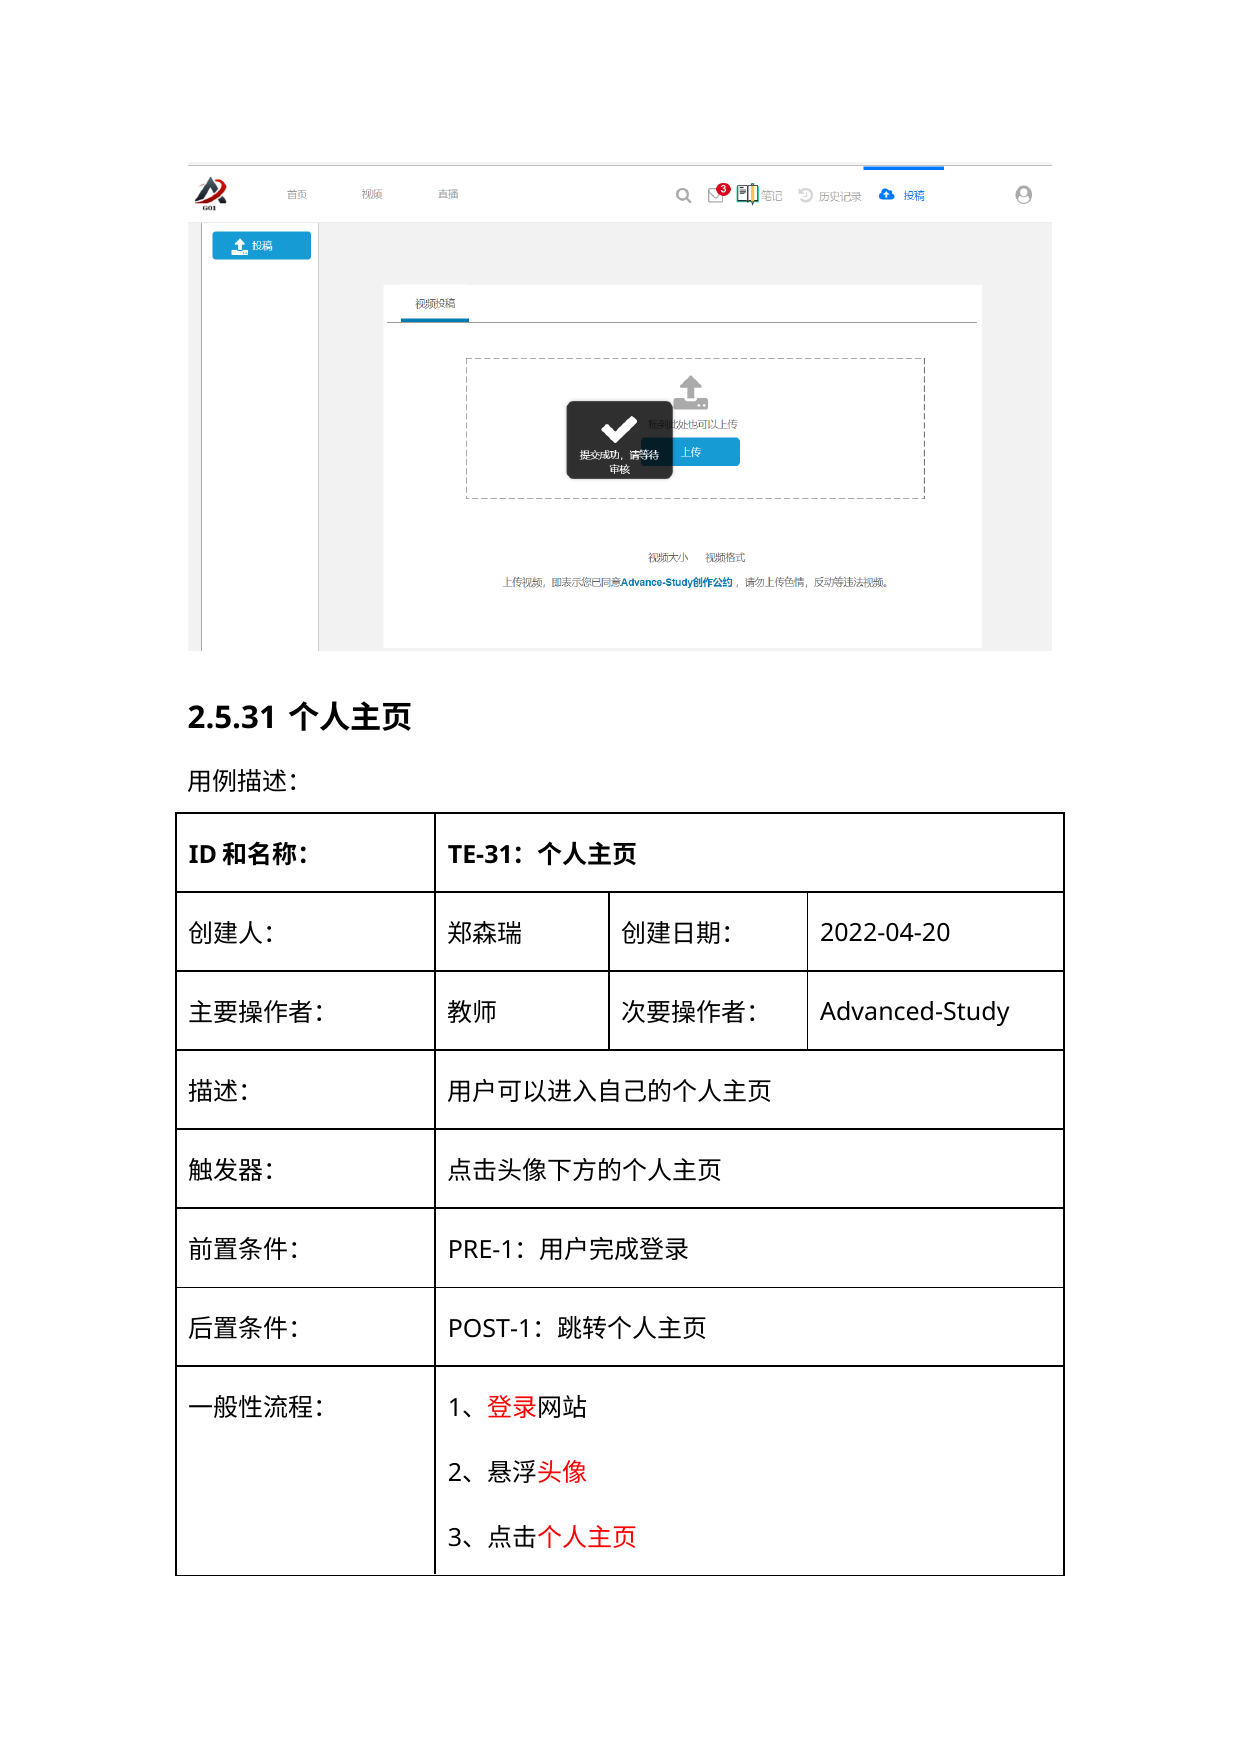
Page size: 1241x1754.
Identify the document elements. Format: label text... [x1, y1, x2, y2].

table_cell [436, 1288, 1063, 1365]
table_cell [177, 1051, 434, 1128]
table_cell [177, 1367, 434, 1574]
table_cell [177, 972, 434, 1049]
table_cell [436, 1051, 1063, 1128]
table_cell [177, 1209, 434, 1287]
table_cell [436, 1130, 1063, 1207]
list 用例描述： [187, 747, 1053, 812]
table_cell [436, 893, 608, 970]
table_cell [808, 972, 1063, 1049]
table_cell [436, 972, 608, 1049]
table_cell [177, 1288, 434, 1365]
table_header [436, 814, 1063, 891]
picture [188, 162, 1052, 651]
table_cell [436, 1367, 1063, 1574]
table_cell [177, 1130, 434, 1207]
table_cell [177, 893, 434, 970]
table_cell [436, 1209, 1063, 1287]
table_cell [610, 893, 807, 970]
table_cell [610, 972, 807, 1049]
list 个人主页 [187, 682, 1053, 747]
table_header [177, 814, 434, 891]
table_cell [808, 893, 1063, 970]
